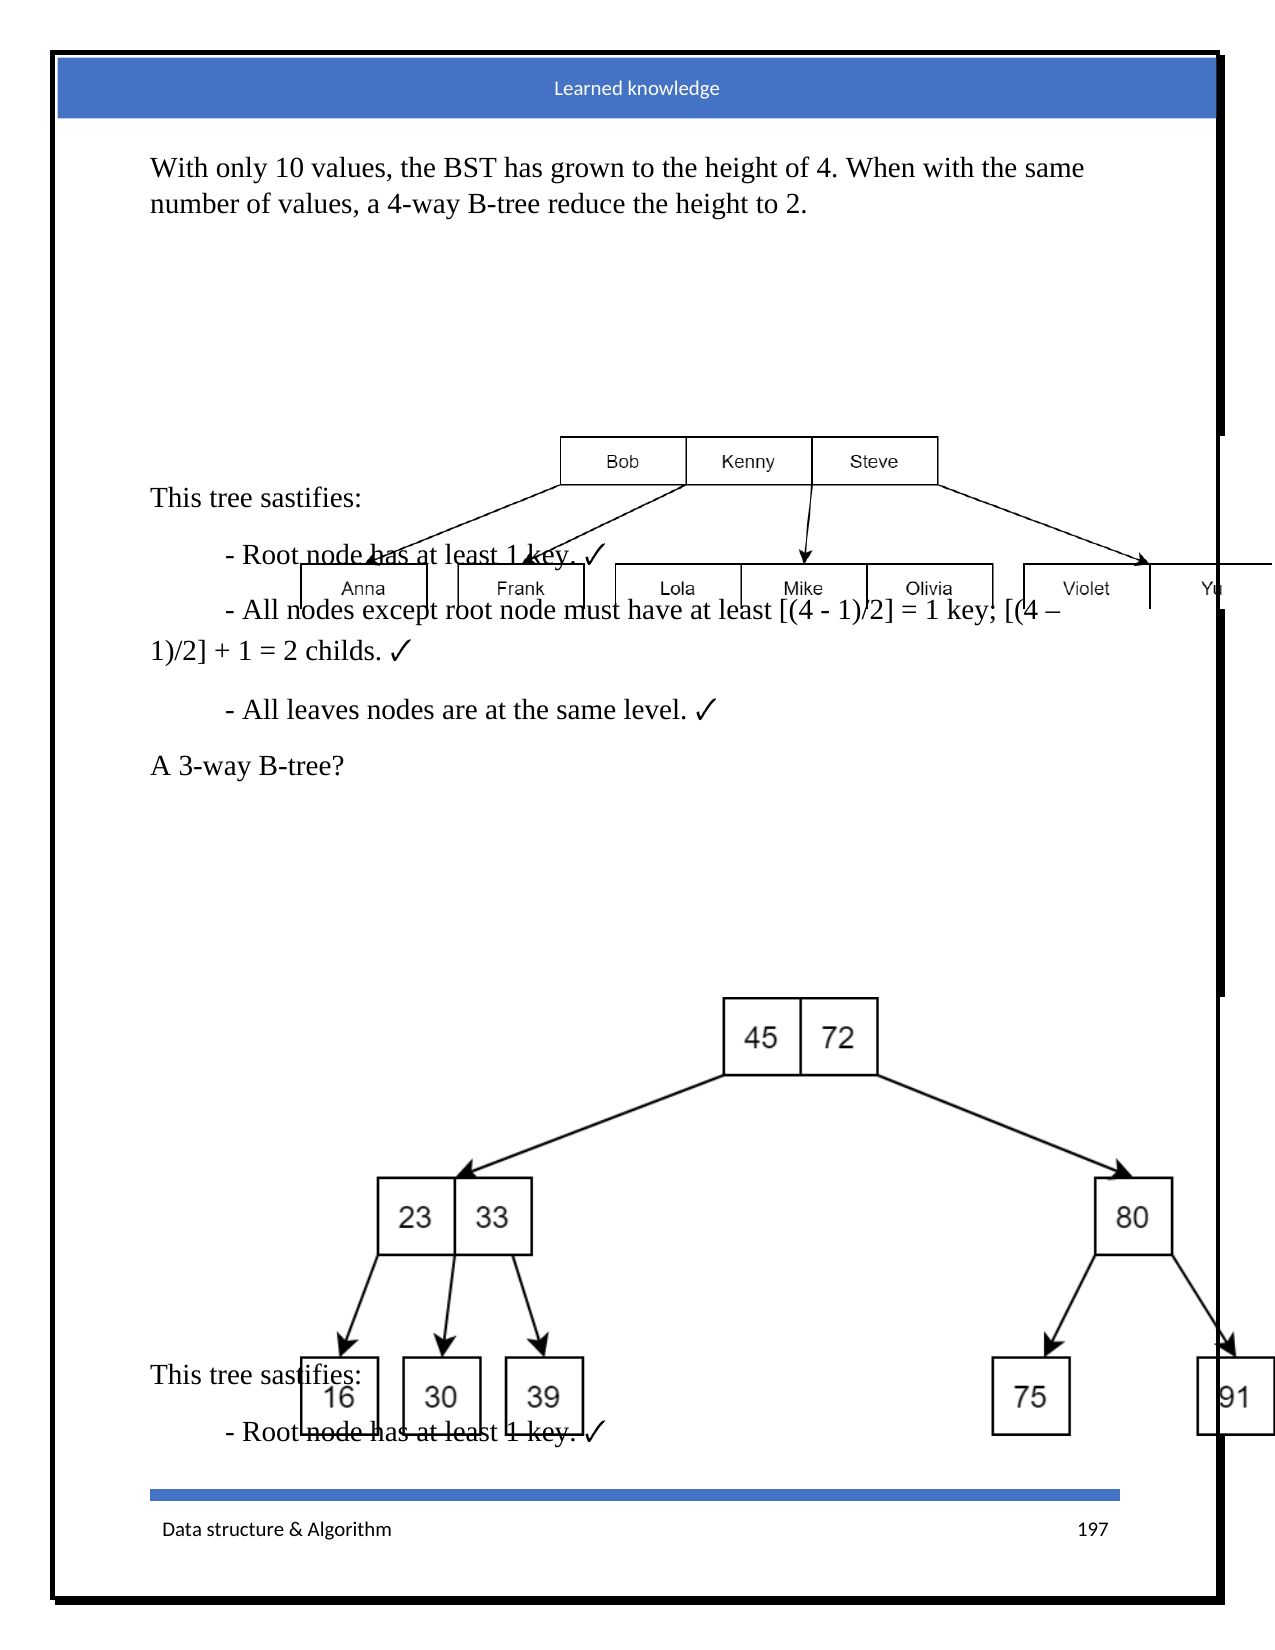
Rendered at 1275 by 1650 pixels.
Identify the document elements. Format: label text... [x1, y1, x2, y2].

text - Root node has at least 1 key. 🗸 [150, 533, 300, 573]
text This tree sastifies: [150, 480, 300, 514]
text - All nodes except root node must have at least [(4 - 1)/2] = 1 key; [(4 – 1)/2] + 1 = 2 childs. 🗸 [150, 592, 1120, 669]
text - All leaves nodes are at the same level. 🗸 [150, 688, 1120, 728]
text A 3-way B-tree? [150, 748, 1120, 782]
text This tree sastifies: [150, 1357, 300, 1391]
text With only 10 values, the BST has grown to the height of 4. When with the same number of values, a 4-way B-tree reduce the height to 2. [150, 150, 1120, 220]
text - Root node has at least 1 key. 🗸 [150, 1410, 1120, 1450]
